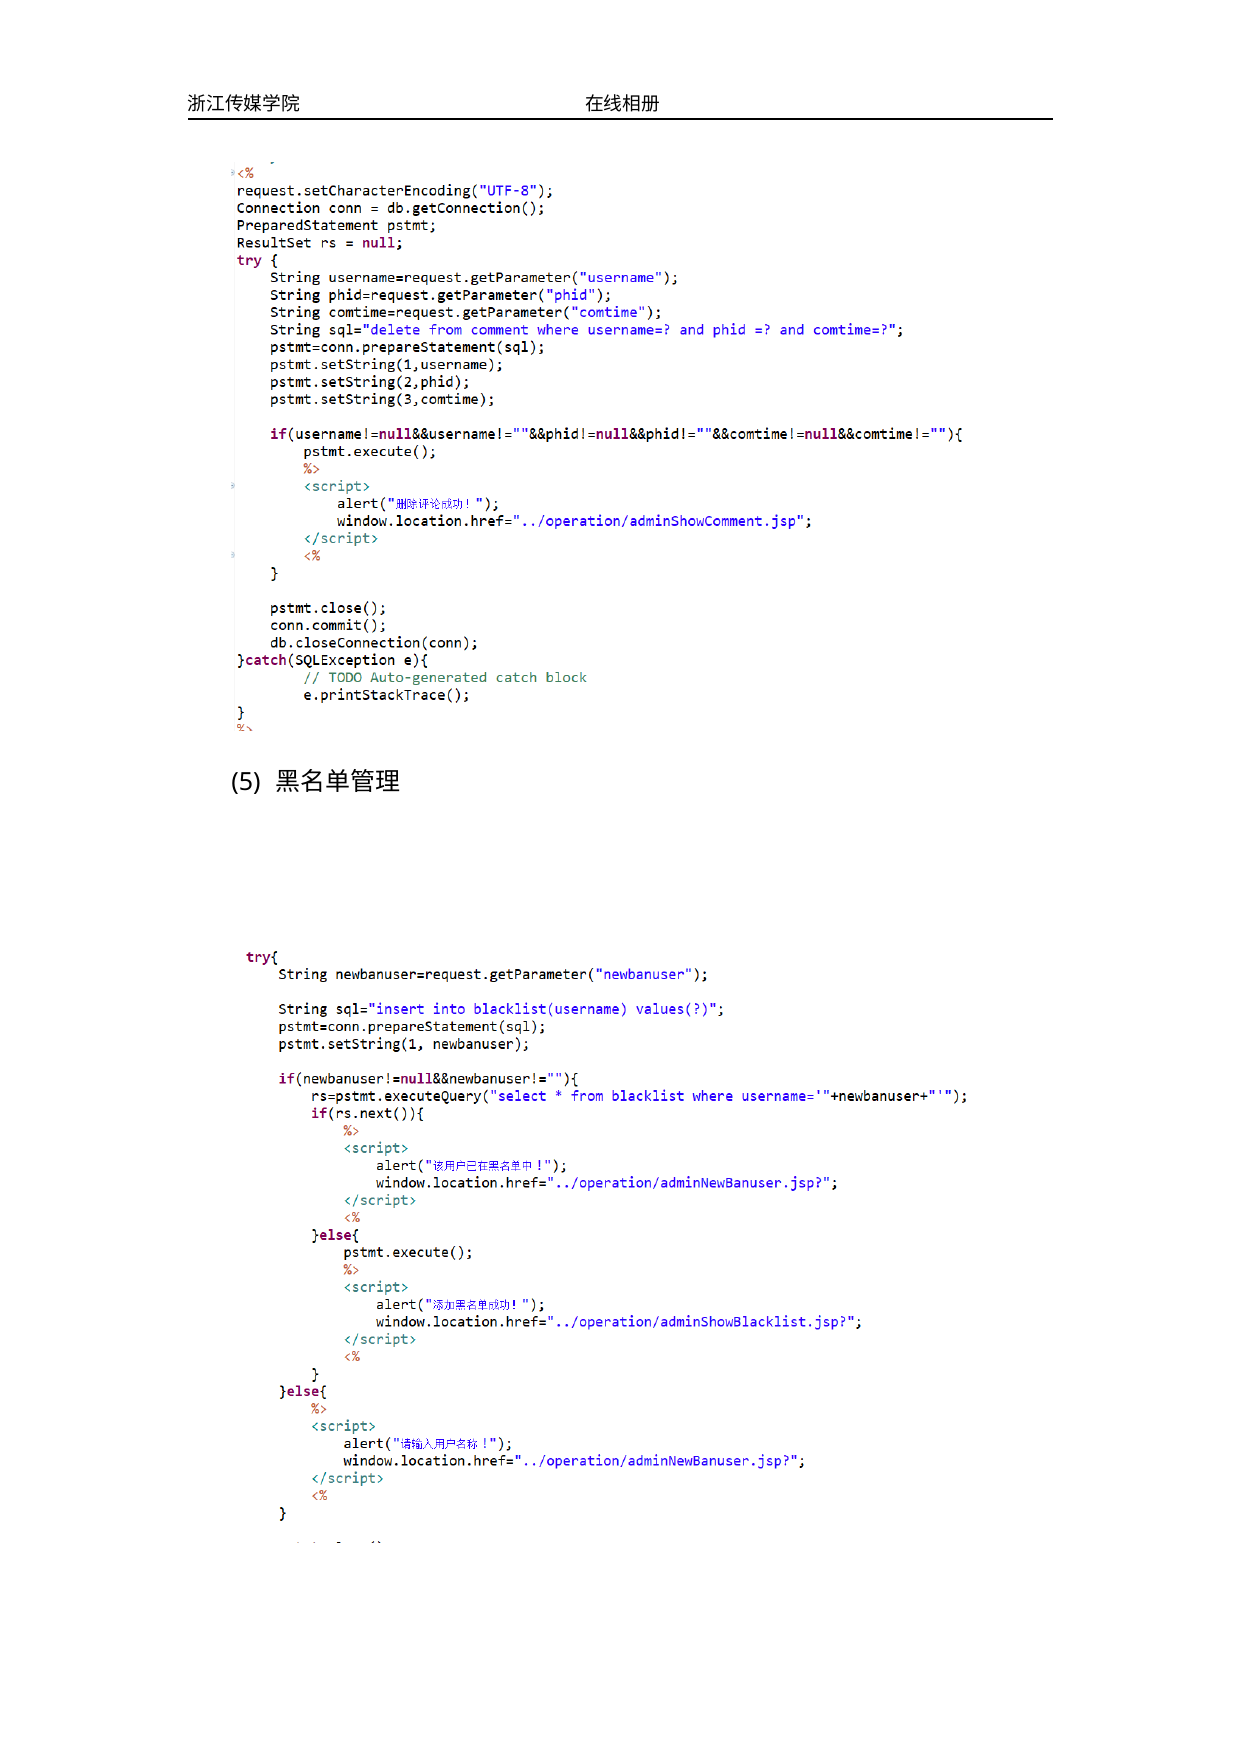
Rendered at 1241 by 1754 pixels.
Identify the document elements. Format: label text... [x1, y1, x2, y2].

list 黑名单管理 [187, 747, 1053, 812]
picture [231, 942, 991, 1543]
picture [231, 162, 987, 731]
